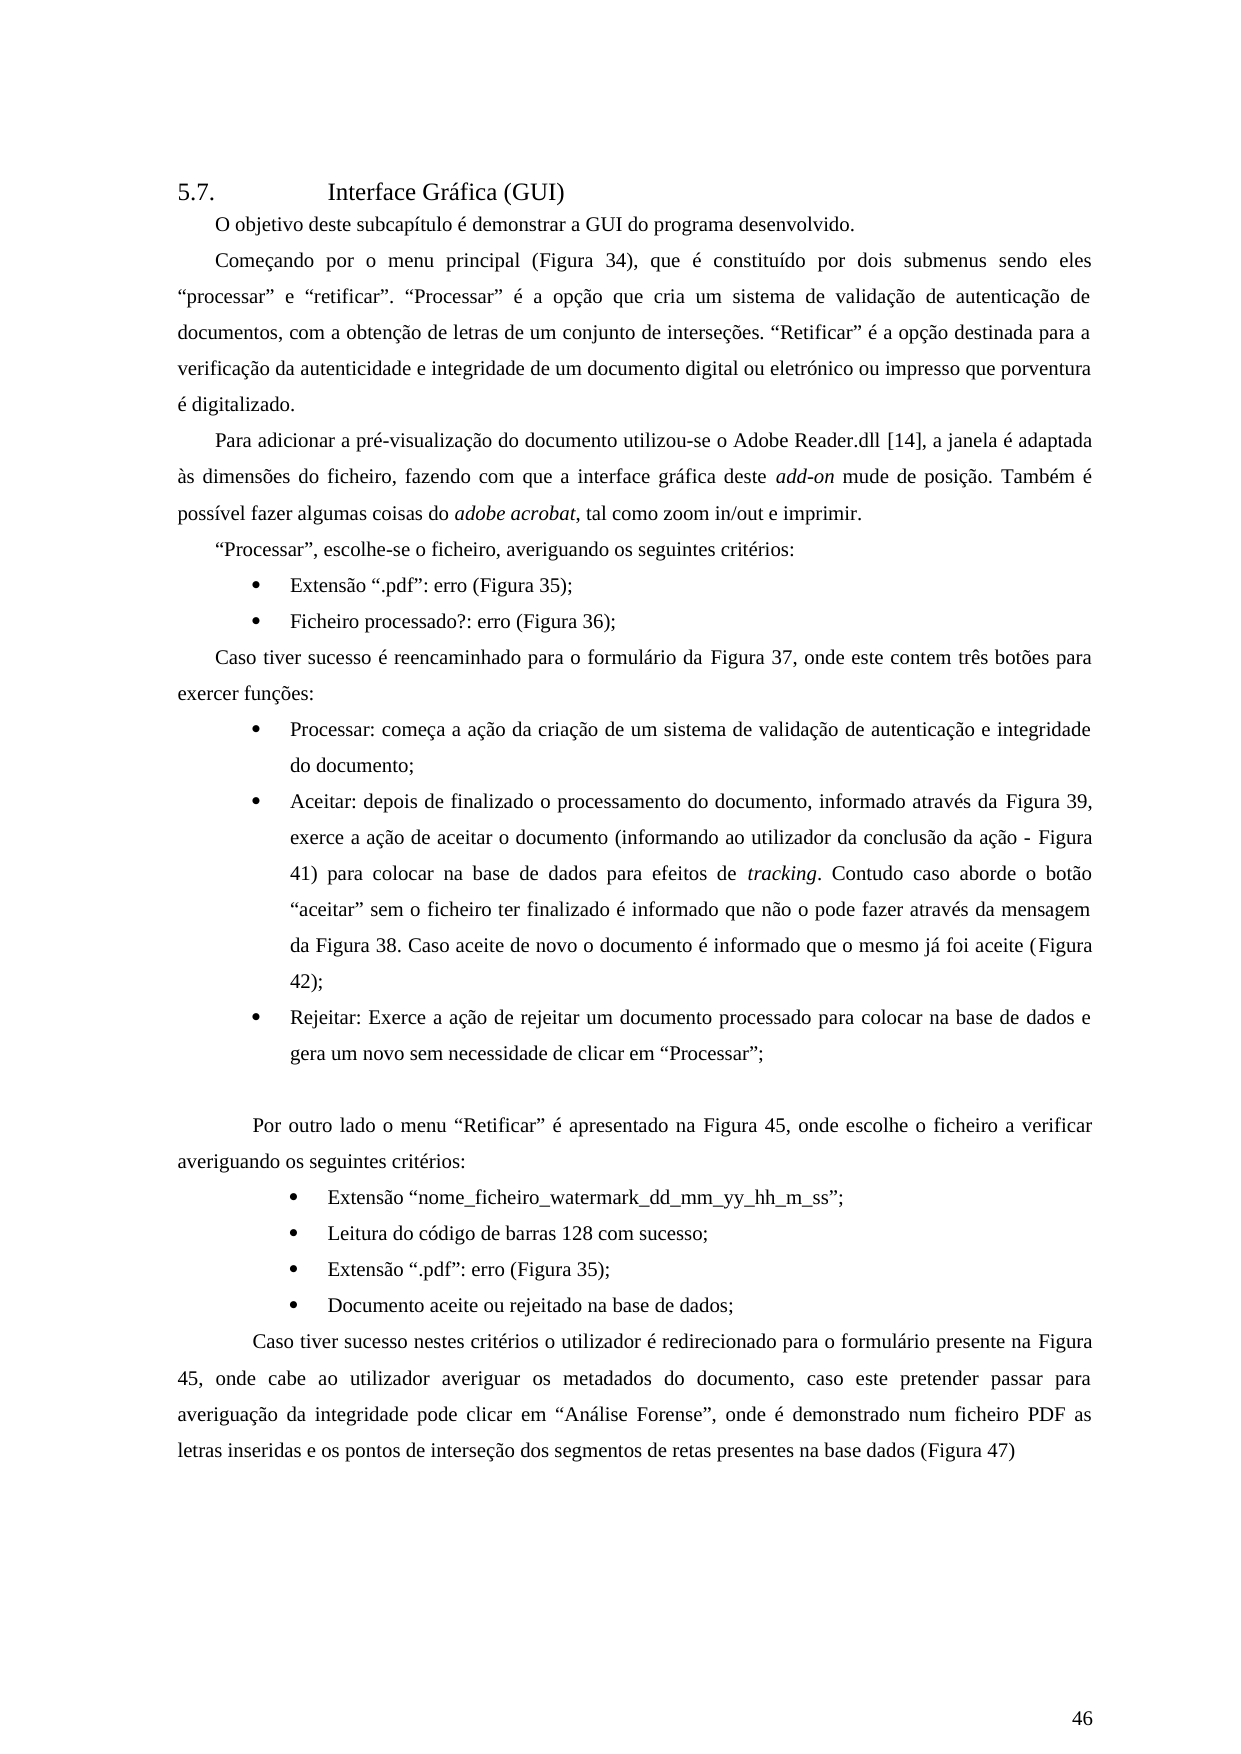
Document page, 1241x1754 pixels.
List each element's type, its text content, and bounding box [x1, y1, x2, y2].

list Rejeitar: Exerce a ação de rejeitar um documento processado para colocar na base de dados e gera um novo sem necessidade de clicar em “Processar”; [252, 1005, 1092, 1065]
text O objetivo deste subcapítulo é demonstrar a GUI do programa desenvolvido. [215, 212, 1092, 236]
list Ficheiro processado?: erro (Figura 36); [252, 609, 1092, 633]
list Extensão “.pdf”: erro (Figura 35); [252, 573, 1092, 597]
text “Processar”, escolhe-se o ficheiro, averiguando os seguintes critérios: [177, 537, 1092, 561]
text Caso tiver sucesso é reencaminhado para o formulário da Figura 37, onde este contem três botões para exercer funções: [177, 645, 1092, 705]
list Processar: começa a ação da criação de um sistema de validação de autenticação e integridade do documento; [252, 717, 1092, 777]
subtitle Interface Gráfica (GUI) [177, 177, 1092, 206]
list Extensão “.pdf”: erro (Figura 35); [290, 1257, 1092, 1281]
text Começando por o menu principal (Figura 34), que é constituído por dois submenus sendo eles “processar” e “retificar”. “Processar” é a opção que cria um sistema de validação de autenticação de documentos, com a obtenção de letras de um conjunto de interseções. “Retificar” é a opção destinada para a verificação da autenticidade e integridade de um documento digital ou eletrónico ou impresso que porventura é digitalizado. [177, 248, 1092, 416]
text Caso tiver sucesso nestes critérios o utilizador é redirecionado para o formulário presente na Figura 45, onde cabe ao utilizador averiguar os metadados do documento, caso este pretender passar para averiguação da integridade pode clicar em “Análise Forense”, onde é demonstrado num ficheiro PDF as letras inseridas e os pontos de interseção dos segmentos de retas presentes na base dados (Figura 47) [177, 1329, 1092, 1462]
text Por outro lado o menu “Retificar” é apresentado na Figura 45, onde escolhe o ficheiro a verificar averiguando os seguintes critérios: [177, 1113, 1092, 1173]
list Extensão “nome_ficheiro_watermark_dd_mm_yy_hh_m_ss”; [290, 1185, 1092, 1209]
list Aceitar: depois de finalizado o processamento do documento, informado através da Figura 39, exerce a ação de aceitar o documento (informando ao utilizador da conclusão da ação - Figura 41) para colocar na base de dados para efeitos de tracking. Contudo caso aborde o botão “aceitar” sem o ficheiro ter finalizado é informado que não o pode fazer através da mensagem da Figura 38. Caso aceite de novo o documento é informado que o mesmo já foi aceite (Figura 42); [252, 789, 1092, 993]
list Documento aceite ou rejeitado na base de dados; [290, 1293, 1092, 1317]
text Para adicionar a pré-visualização do documento utilizou-se o Adobe Reader.dll [14], a janela é adaptada às dimensões do ficheiro, fazendo com que a interface gráfica deste add-on mude de posição. Também é possível fazer algumas coisas do adobe acrobat, tal como zoom in/out e imprimir. [177, 428, 1092, 524]
list Leitura do código de barras 128 com sucesso; [290, 1221, 1092, 1245]
